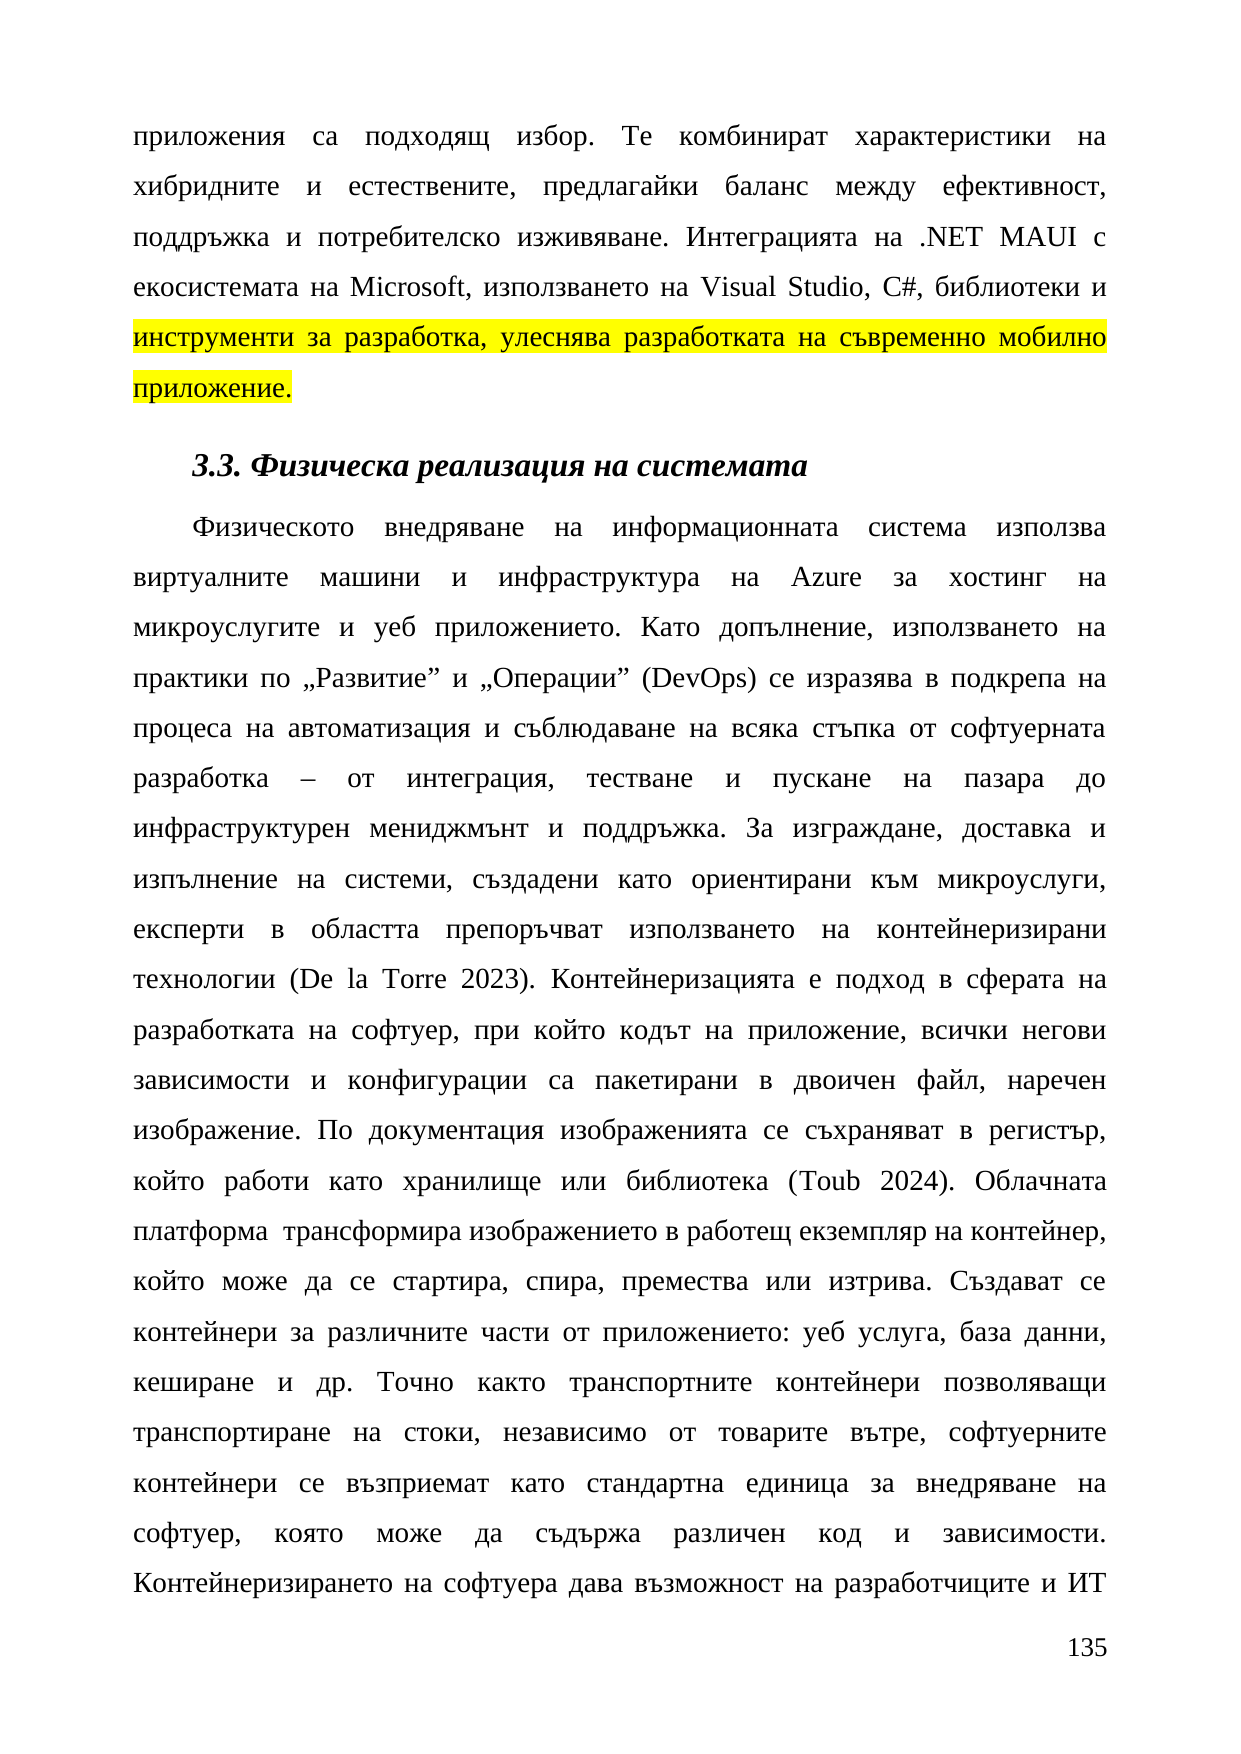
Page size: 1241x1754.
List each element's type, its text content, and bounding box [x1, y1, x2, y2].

subtitle 3.3. Физическа реализация на системата [133, 445, 1107, 483]
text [133, 509, 1107, 1599]
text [133, 118, 1107, 319]
